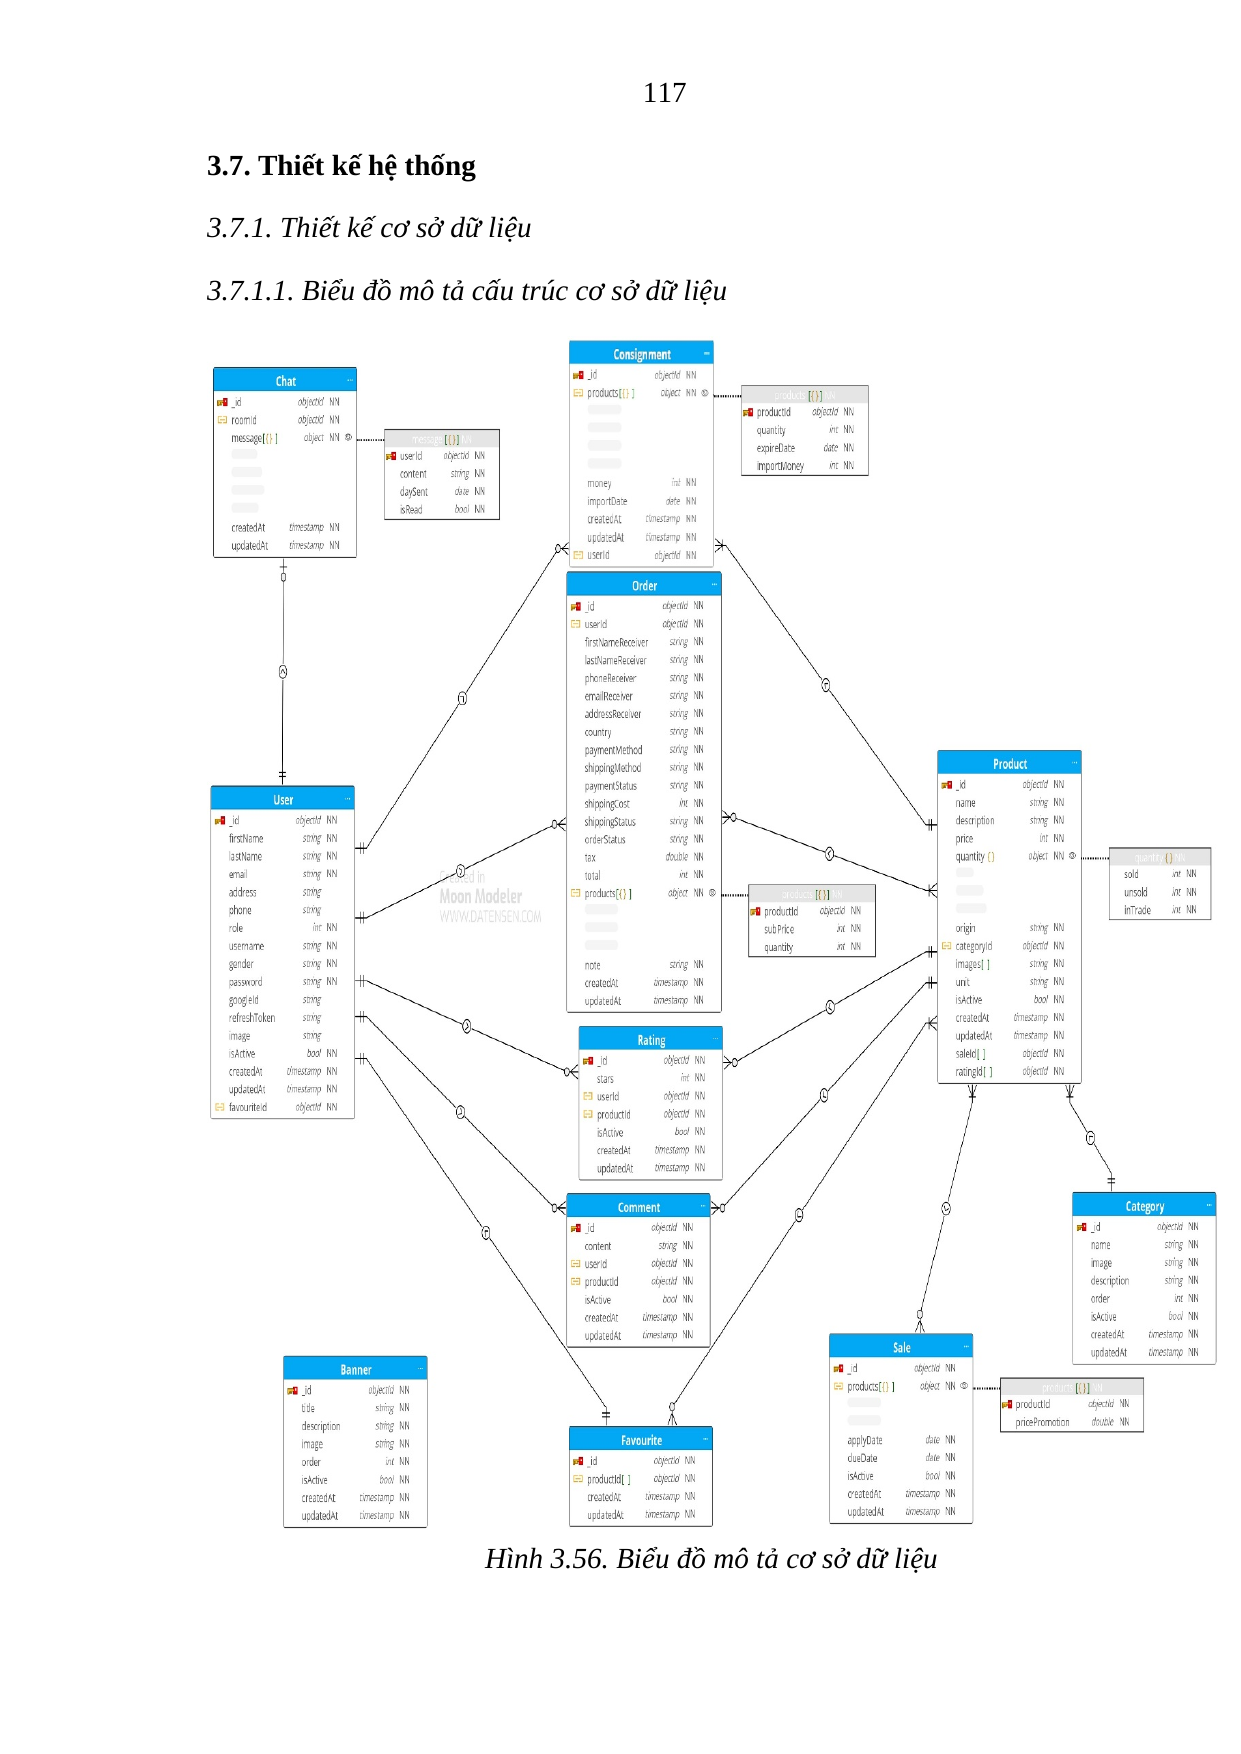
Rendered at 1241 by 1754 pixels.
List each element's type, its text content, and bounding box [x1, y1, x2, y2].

subtitle Thiết kế hệ thống [207, 148, 1122, 181]
subtitle Biểu đồ mô tả cấu trúc cơ sở dữ liệu [207, 273, 1122, 307]
subtitle Thiết kế cơ sở dữ liệu [207, 211, 1122, 244]
picture [206, 336, 1219, 1533]
